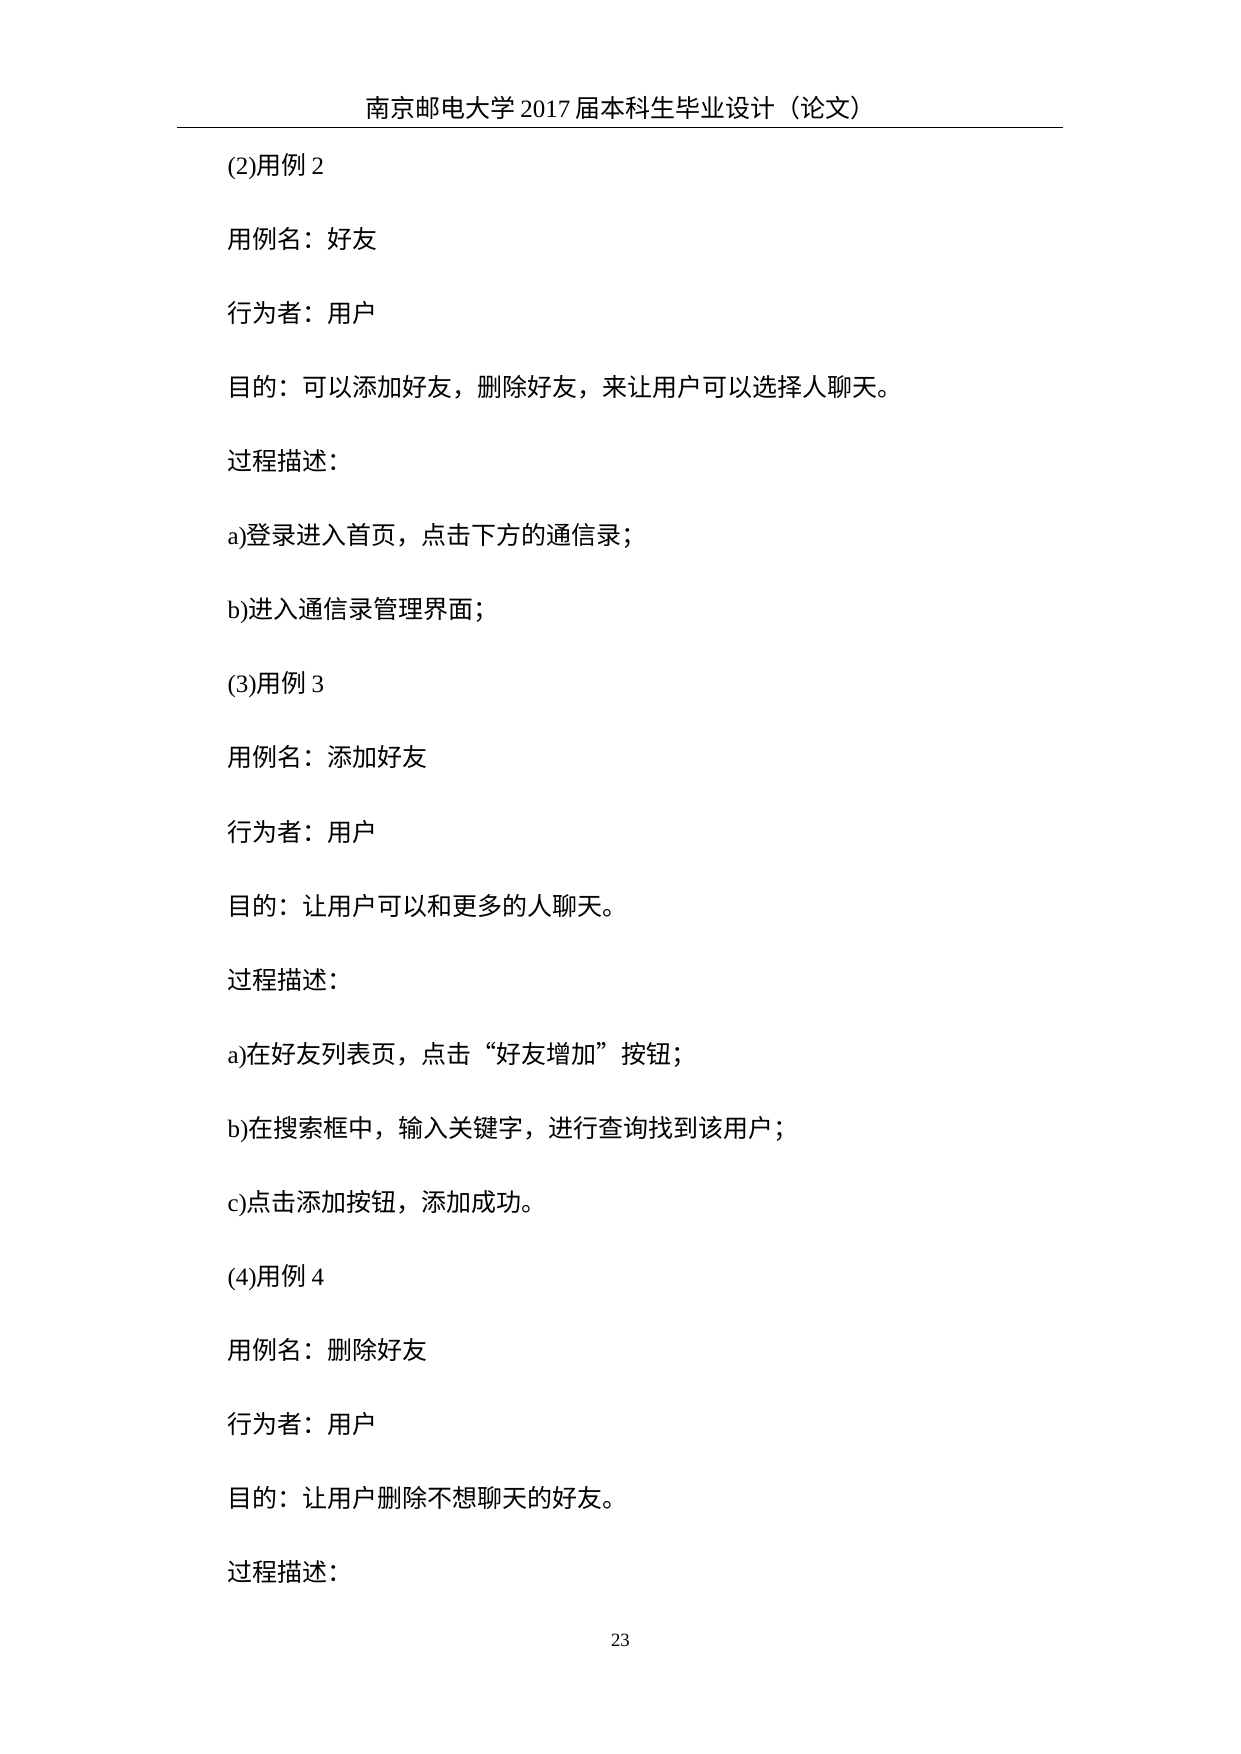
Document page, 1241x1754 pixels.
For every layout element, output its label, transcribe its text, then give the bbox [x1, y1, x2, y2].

text 目的：可以添加好友，删除好友，来让用户可以选择人聊天。 [177, 353, 1063, 418]
text (2)用例2 [177, 131, 1063, 196]
text 行为者：用户 [177, 798, 1063, 863]
text 目的：让用户可以和更多的人聊天。 [177, 872, 1063, 937]
text 行为者：用户 [177, 279, 1063, 344]
text 行为者：用户 [177, 1390, 1063, 1455]
text 用例名：添加好友 [177, 723, 1063, 788]
text b)在搜索框中，输入关键字，进行查询找到该用户； [177, 1094, 1063, 1159]
text 用例名：好友 [177, 205, 1063, 270]
text c)点击添加按钮，添加成功。 [177, 1168, 1063, 1233]
text b)进入通信录管理界面； [177, 575, 1063, 640]
text (4)用例4 [177, 1242, 1063, 1307]
text a)在好友列表页，点击“好友增加”按钮； [177, 1020, 1063, 1085]
text 用例名：删除好友 [177, 1316, 1063, 1381]
text 过程描述： [177, 427, 1063, 492]
text 过程描述： [177, 1538, 1063, 1603]
text 过程描述： [177, 946, 1063, 1011]
text (3)用例3 [177, 649, 1063, 714]
text a)登录进入首页，点击下方的通信录； [177, 501, 1063, 566]
text 目的：让用户删除不想聊天的好友。 [177, 1464, 1063, 1529]
